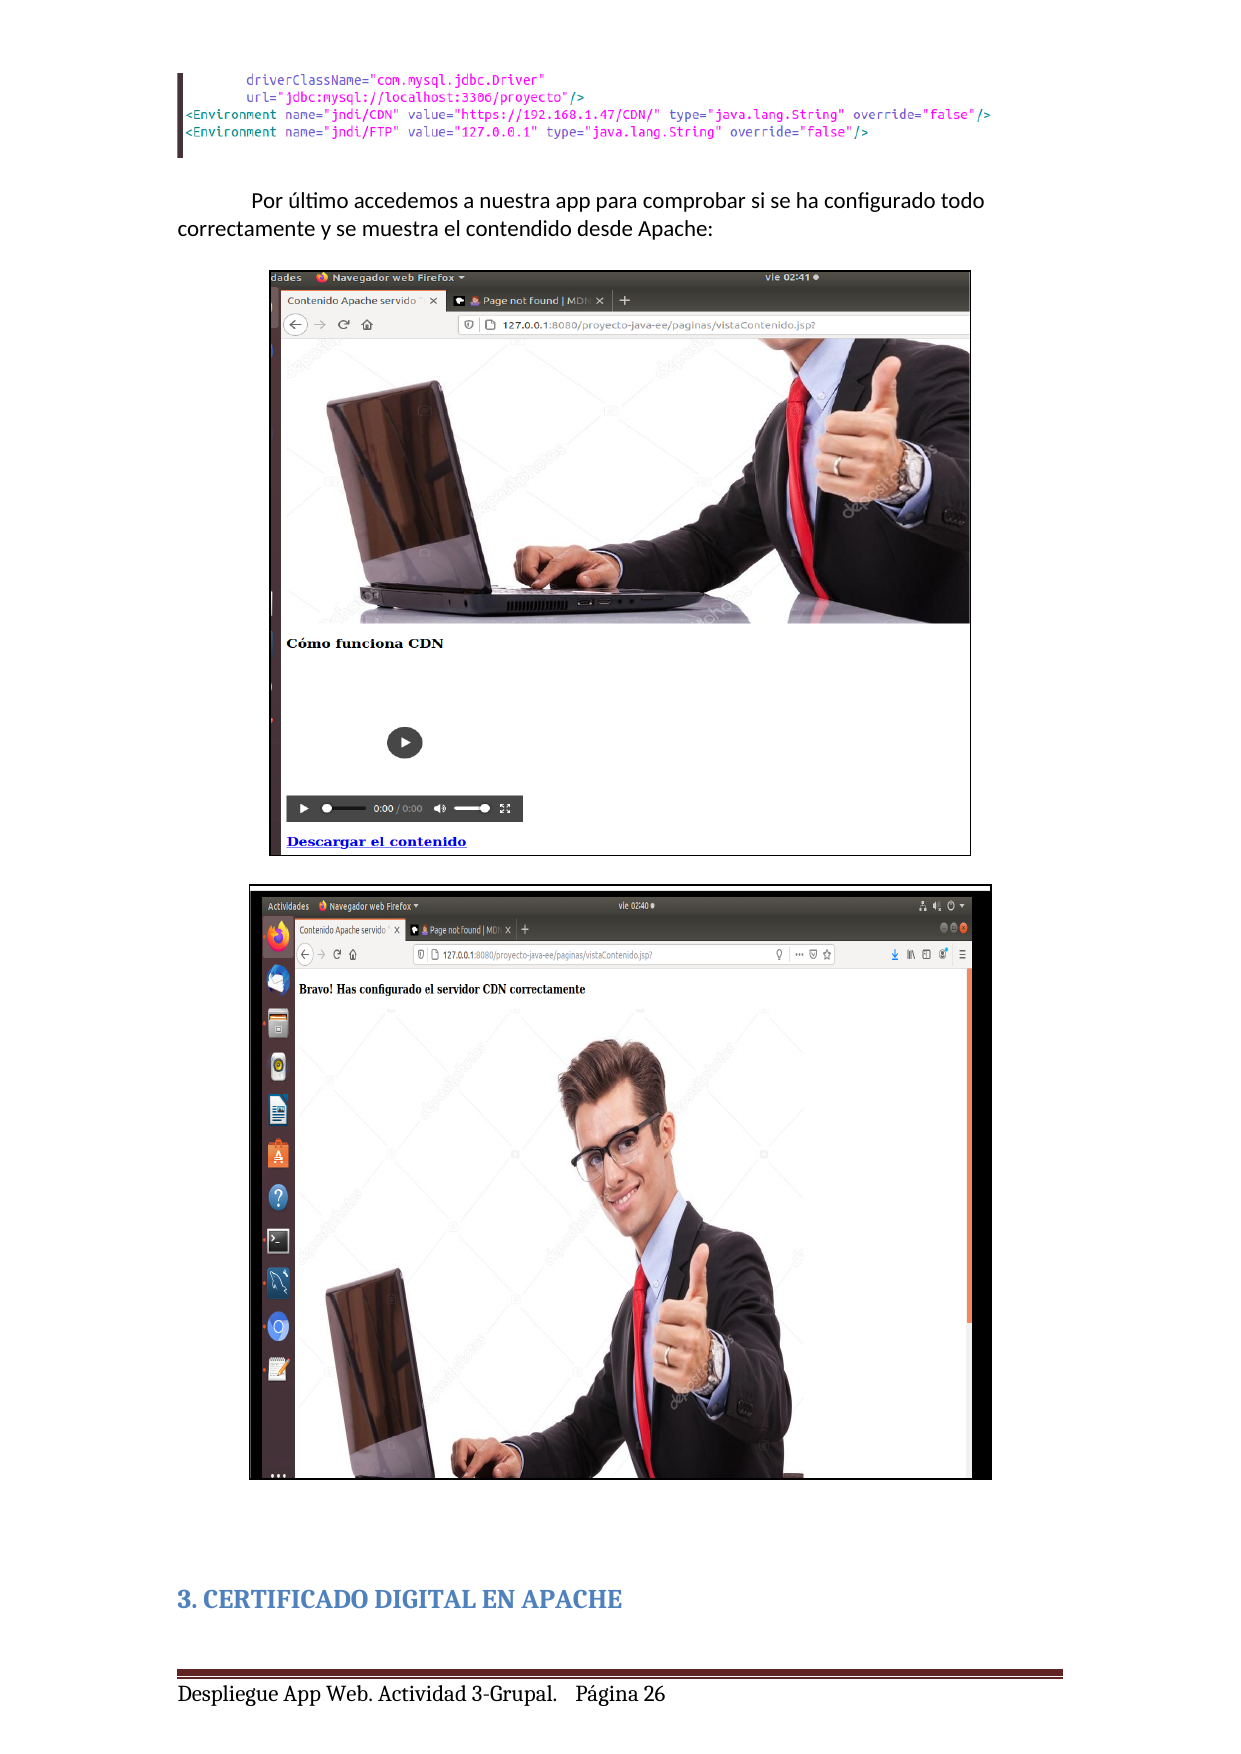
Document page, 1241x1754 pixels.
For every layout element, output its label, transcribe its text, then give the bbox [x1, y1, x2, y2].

picture [271, 272, 970, 855]
picture [177, 73, 1070, 158]
subtitle 3. CERTIFICADO DIGITAL EN APACHE [177, 1584, 1063, 1616]
picture [250, 886, 990, 1478]
text Por último accedemos a nuestra app para comprobar si se ha configurado todo correctamente y se muestra el contendido desde Apache: [177, 186, 1063, 242]
